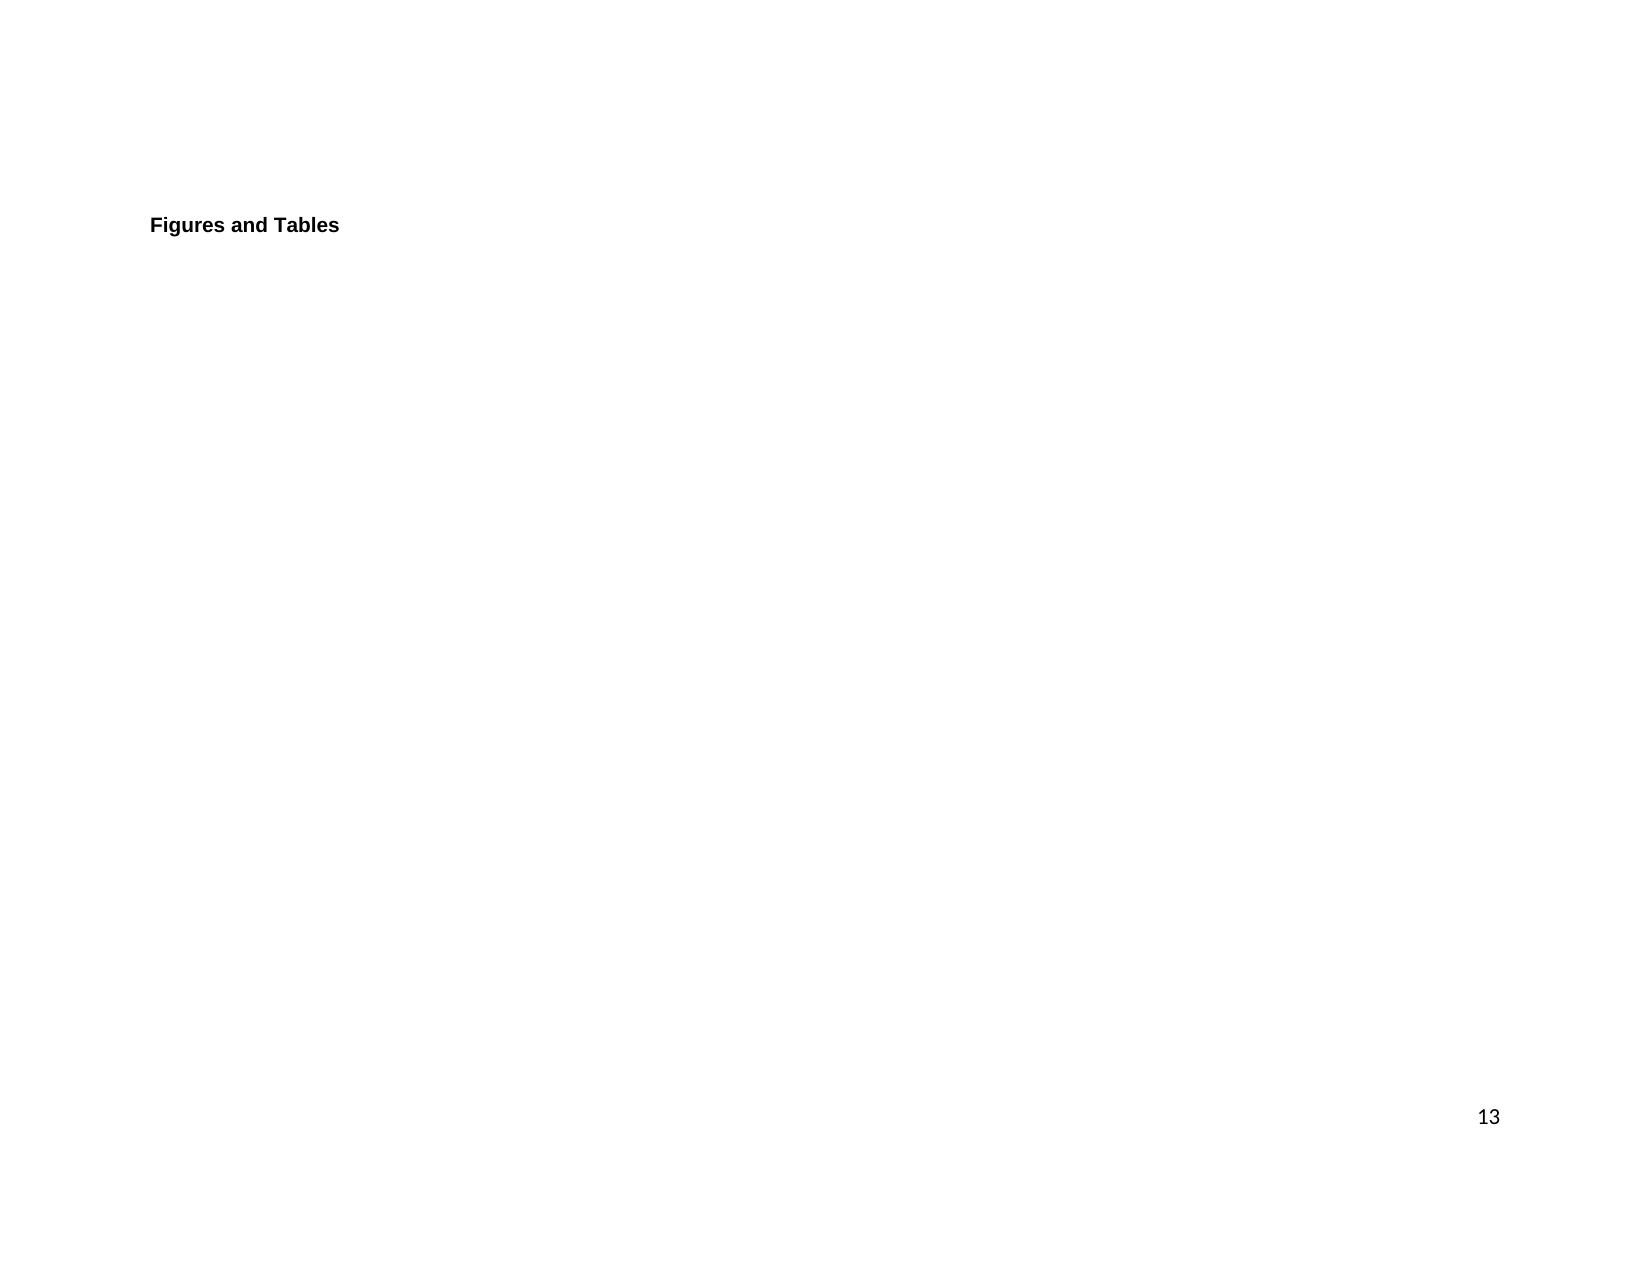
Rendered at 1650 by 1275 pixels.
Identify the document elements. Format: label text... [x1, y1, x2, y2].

text Figures and Tables [150, 212, 1500, 236]
